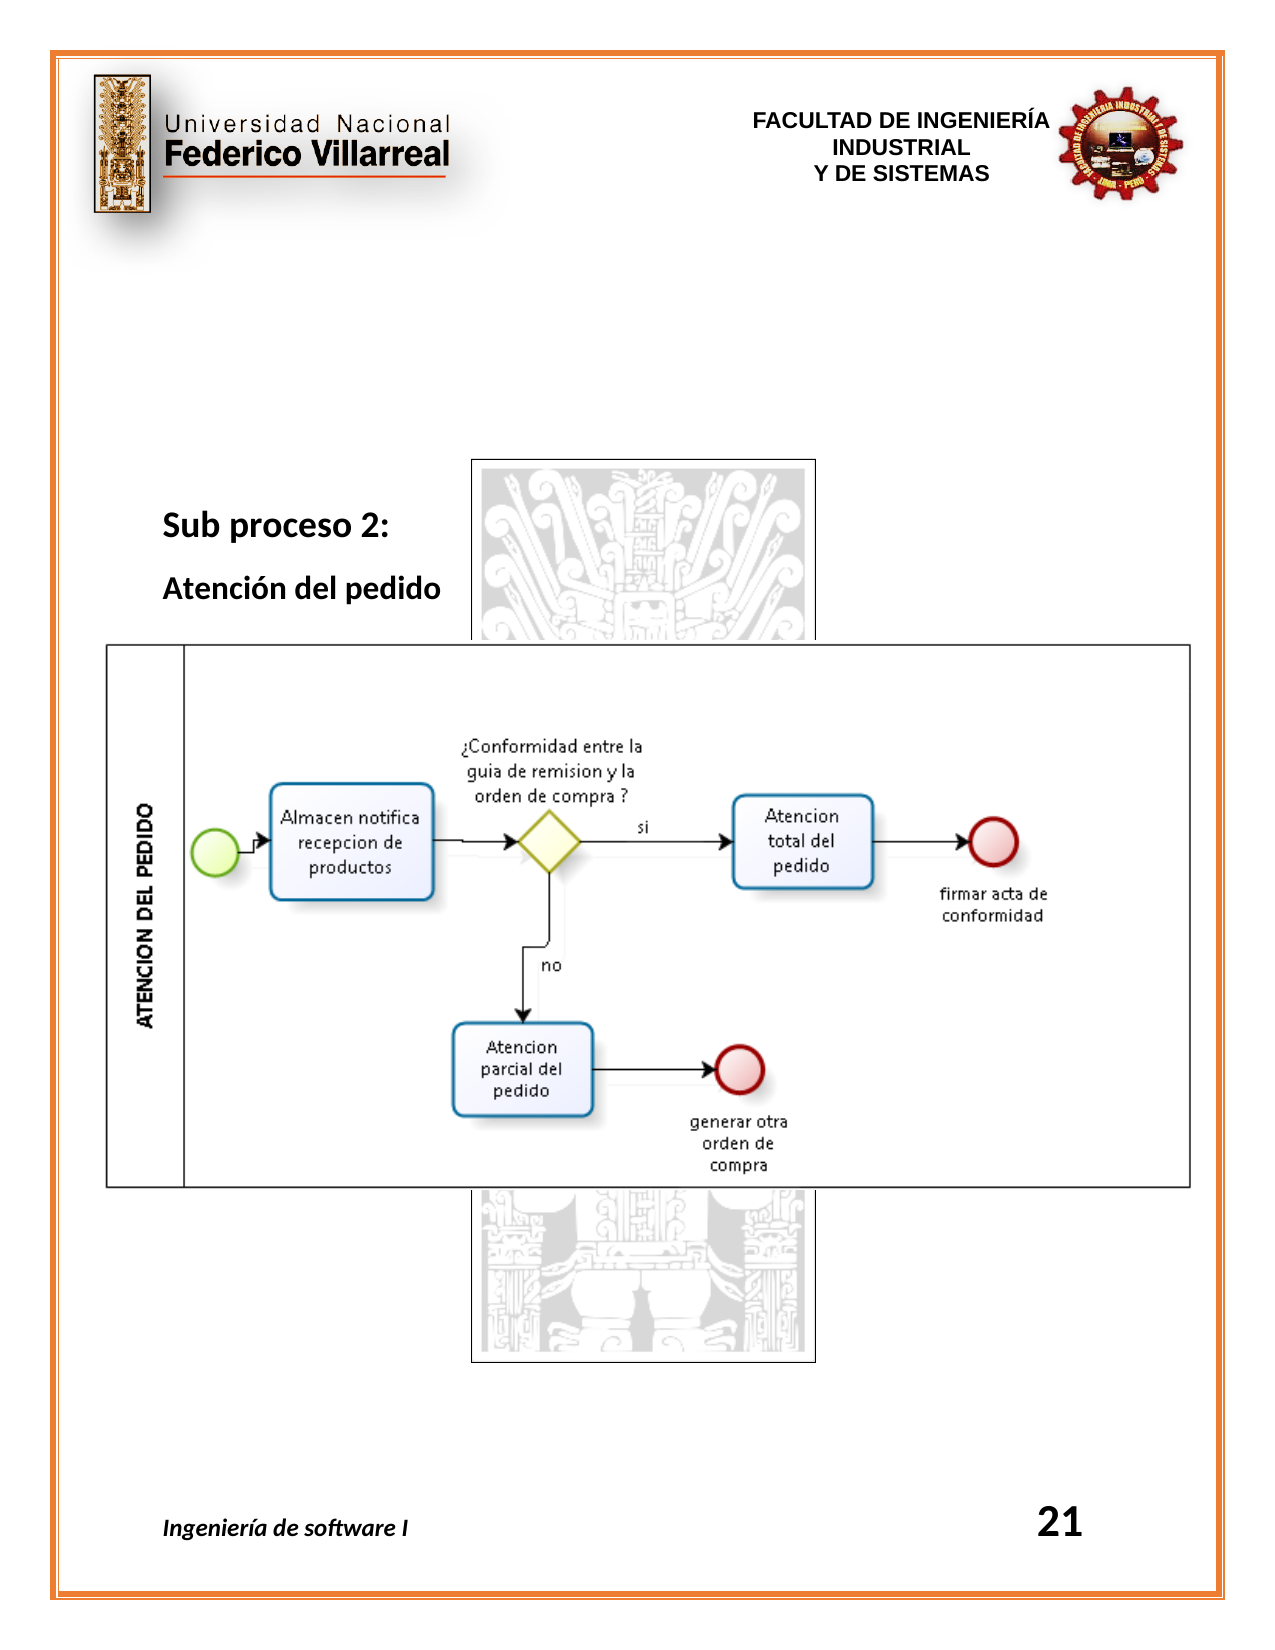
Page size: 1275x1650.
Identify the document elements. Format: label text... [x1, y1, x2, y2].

picture [93, 74, 449, 213]
picture [103, 640, 1200, 1190]
text Atención del pedido [162, 567, 1063, 608]
picture [1057, 83, 1186, 204]
text Sub proceso 2: [162, 501, 1063, 547]
